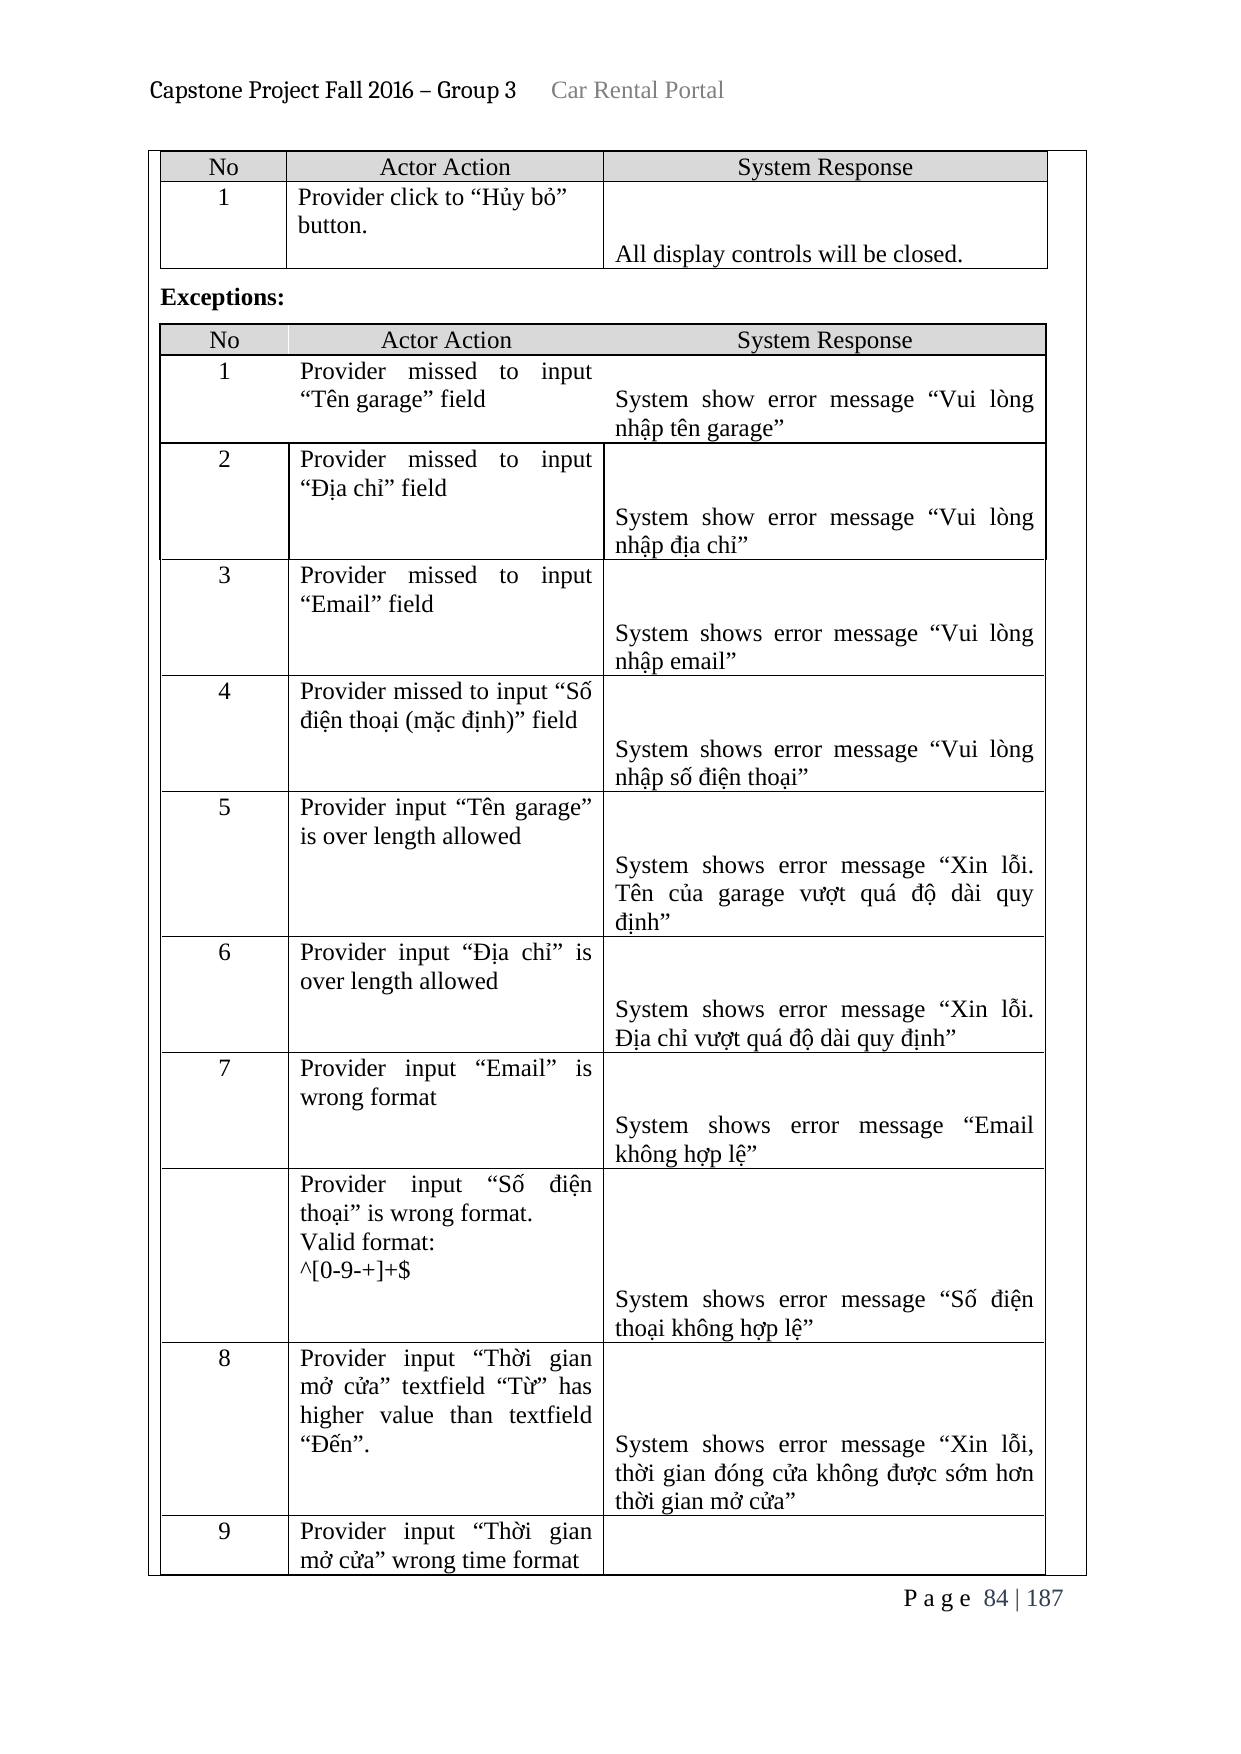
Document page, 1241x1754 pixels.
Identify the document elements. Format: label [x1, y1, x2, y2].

table_cell [149, 151, 1086, 1575]
